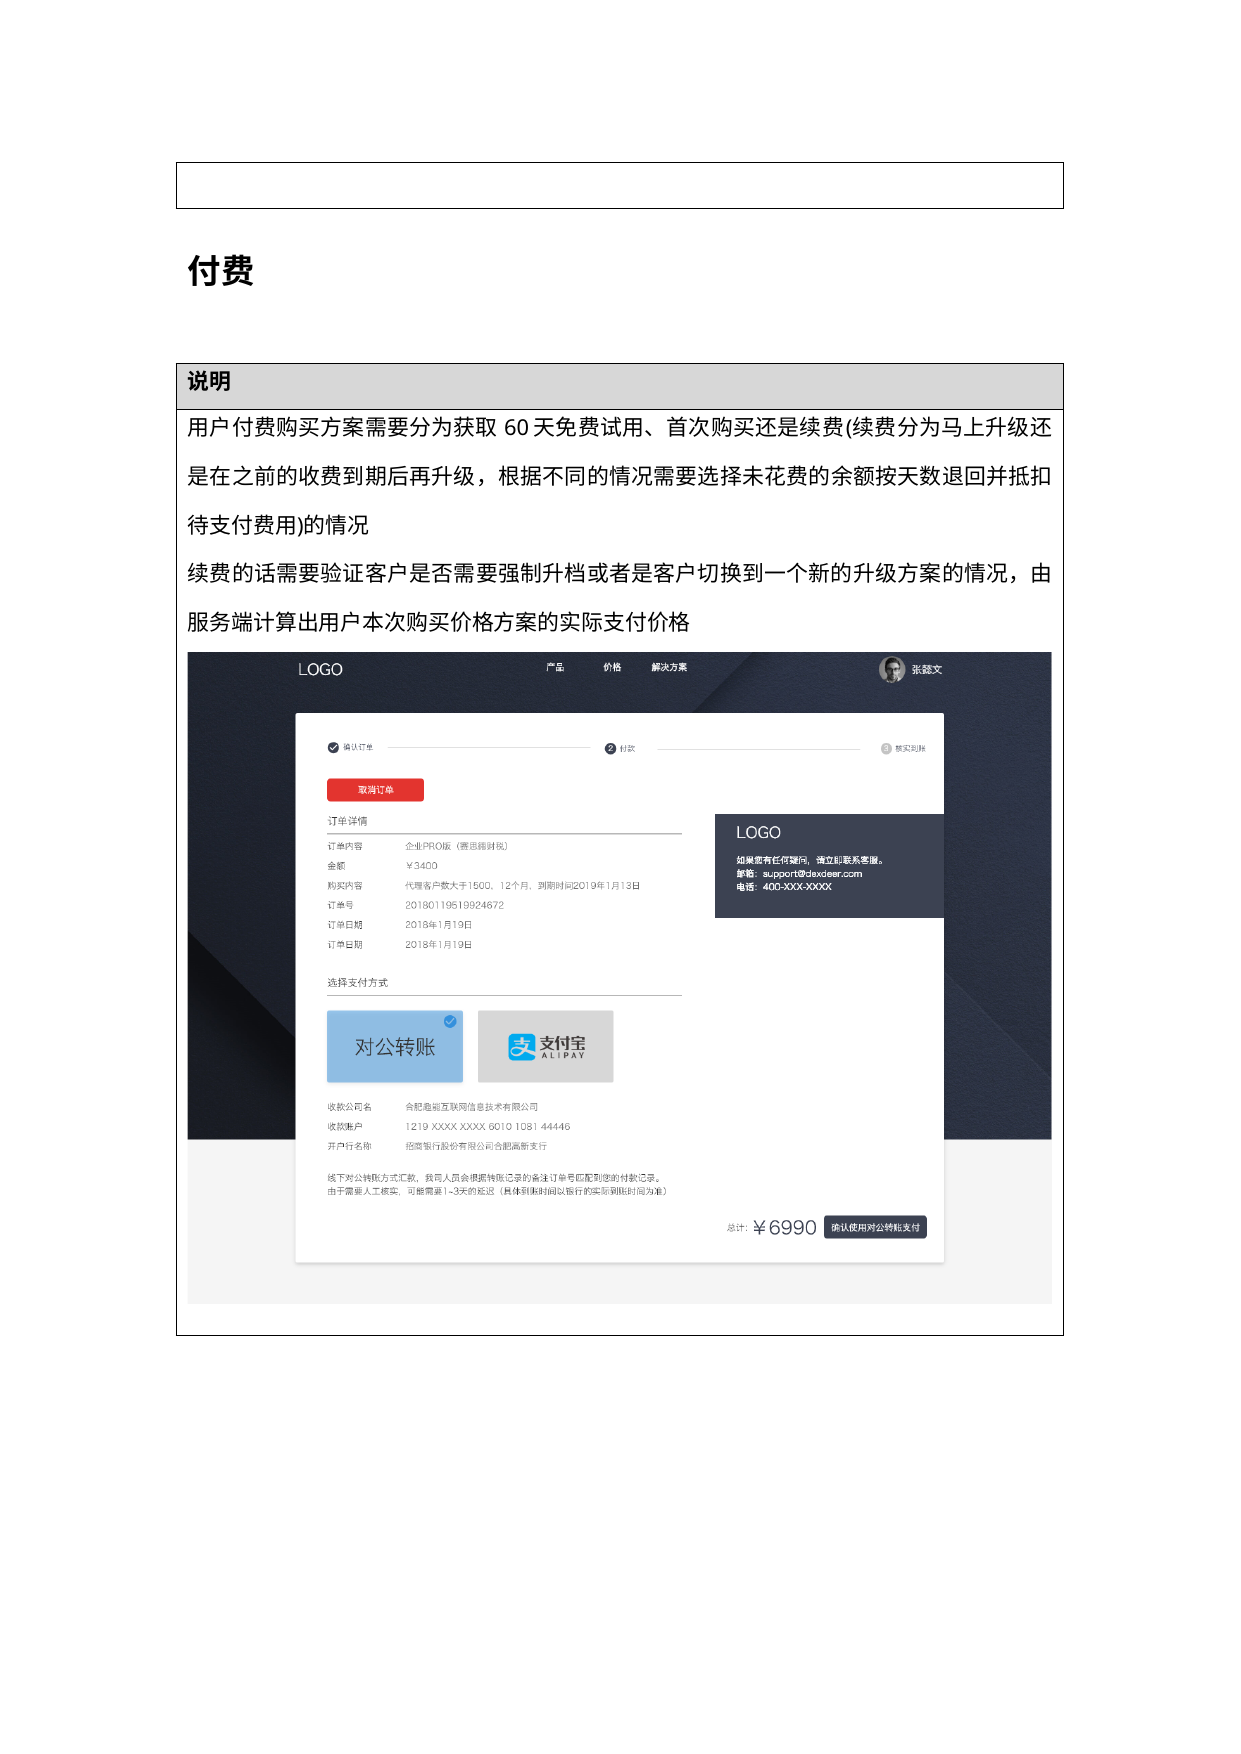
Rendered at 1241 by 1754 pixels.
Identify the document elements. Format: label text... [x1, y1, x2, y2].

table_cell [177, 163, 1063, 208]
subtitle 付费 [187, 236, 1053, 301]
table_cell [177, 410, 1063, 1335]
picture [187, 652, 1052, 1304]
table_header 说明 [177, 364, 1063, 409]
